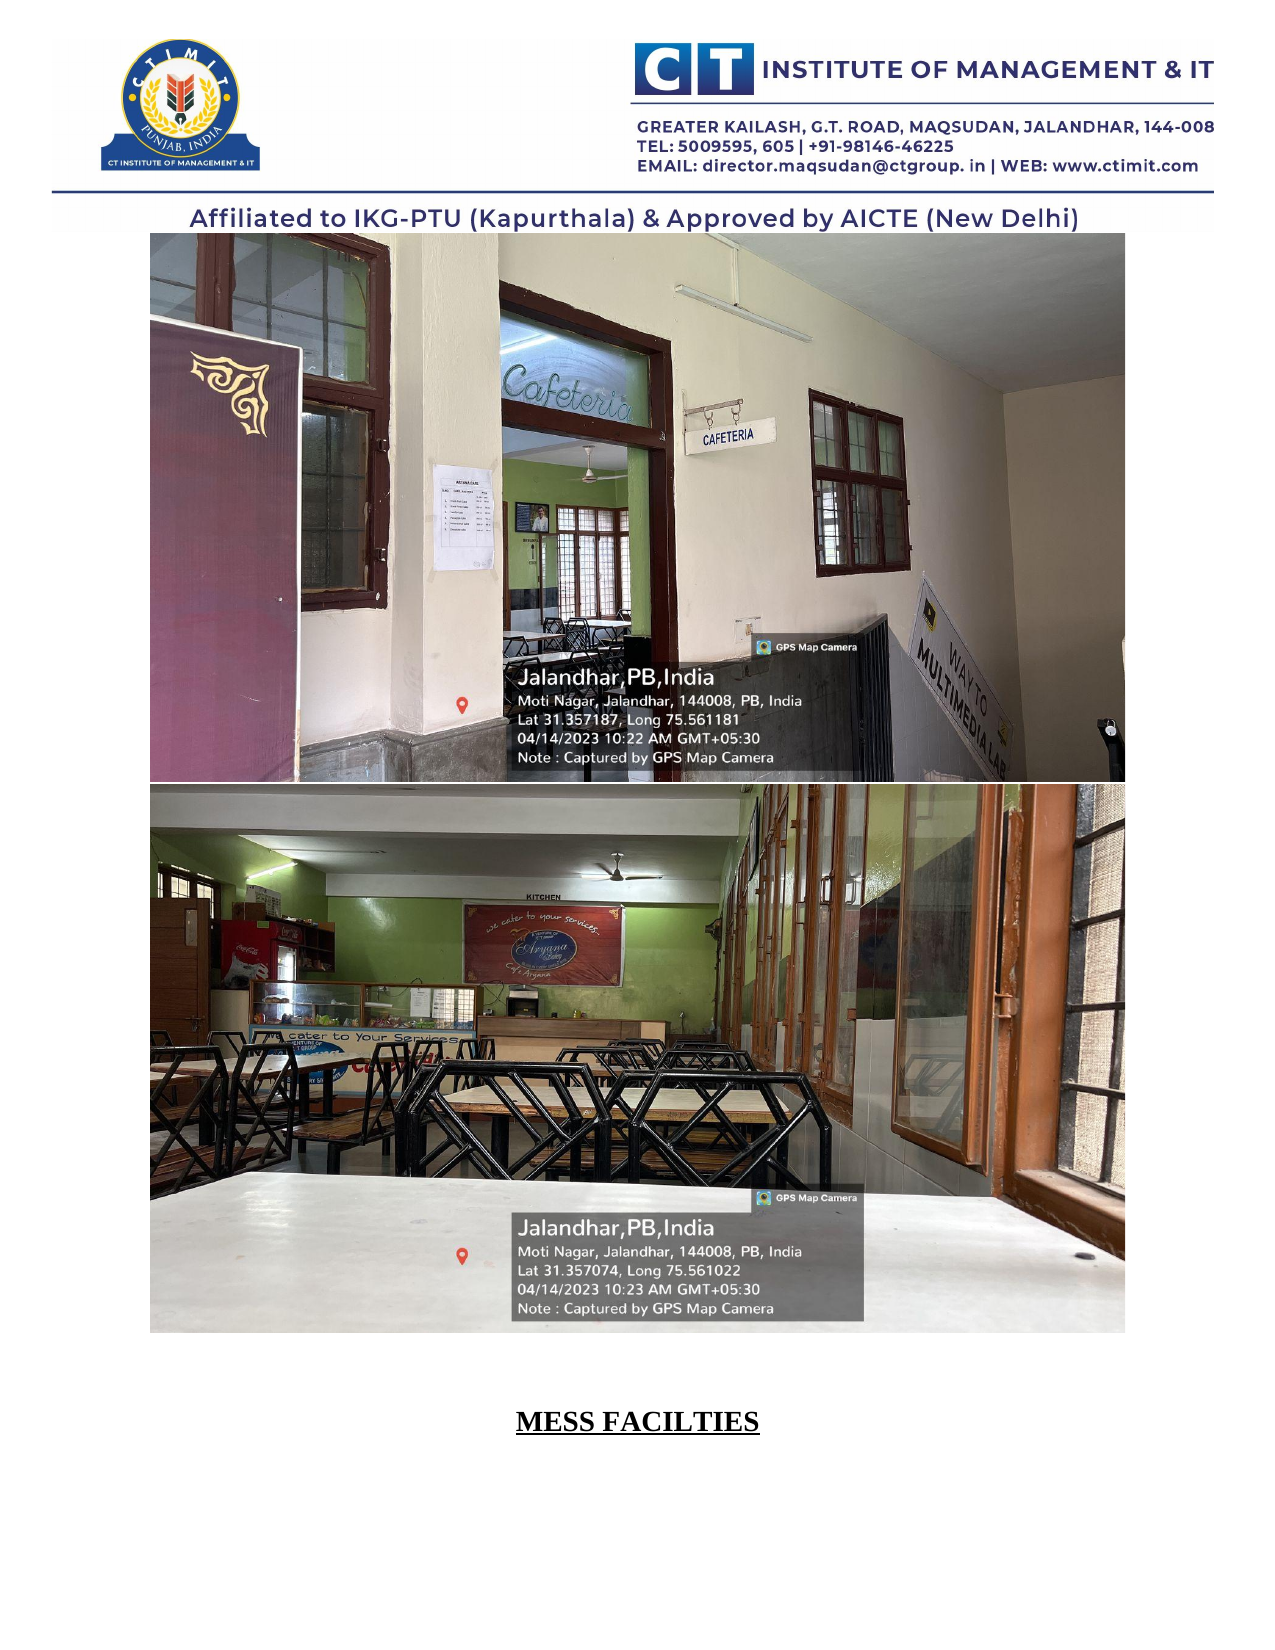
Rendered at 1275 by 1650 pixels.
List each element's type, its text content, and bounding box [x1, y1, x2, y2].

picture [51, 39, 1214, 232]
picture [150, 233, 1125, 782]
text MESS FACILTIES [150, 1404, 1125, 1438]
picture [150, 784, 1125, 1333]
